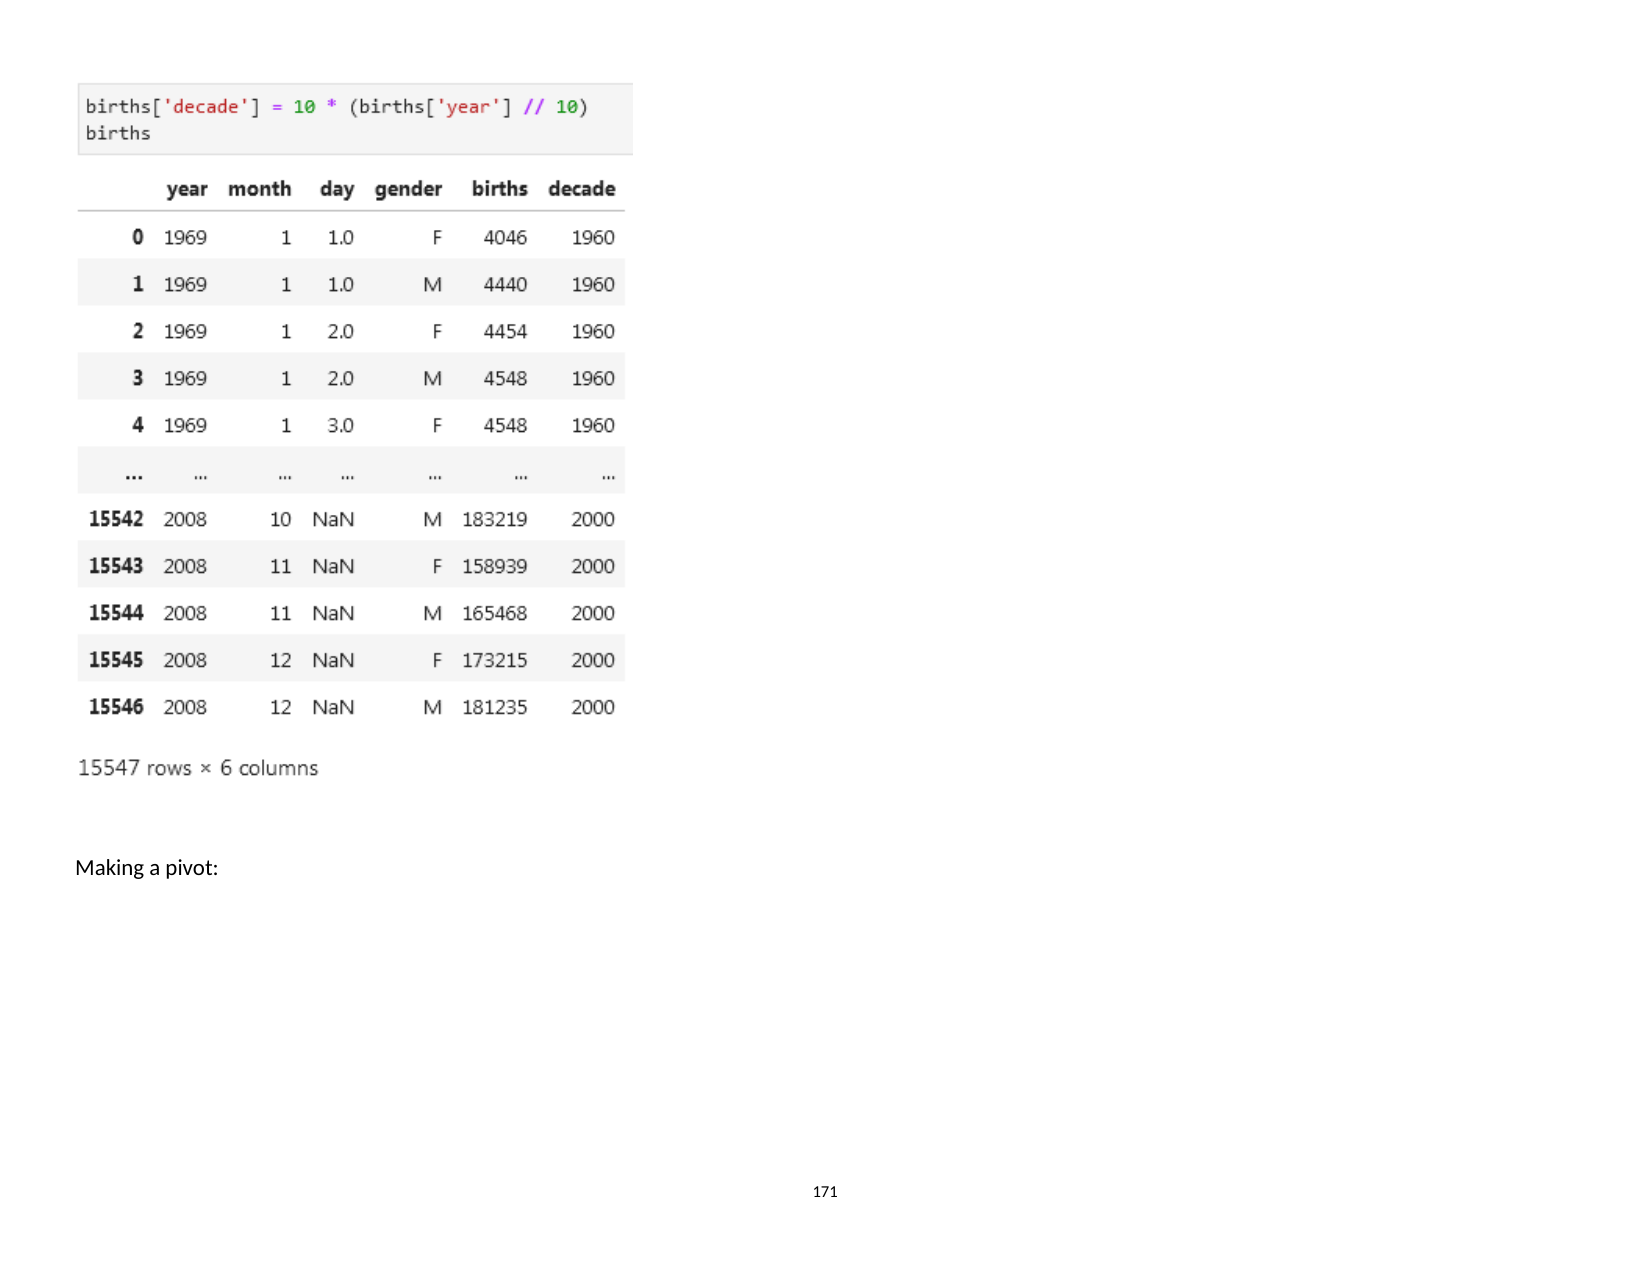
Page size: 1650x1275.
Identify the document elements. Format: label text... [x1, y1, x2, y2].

text Making a pivot: [75, 853, 1575, 881]
picture [75, 75, 633, 788]
